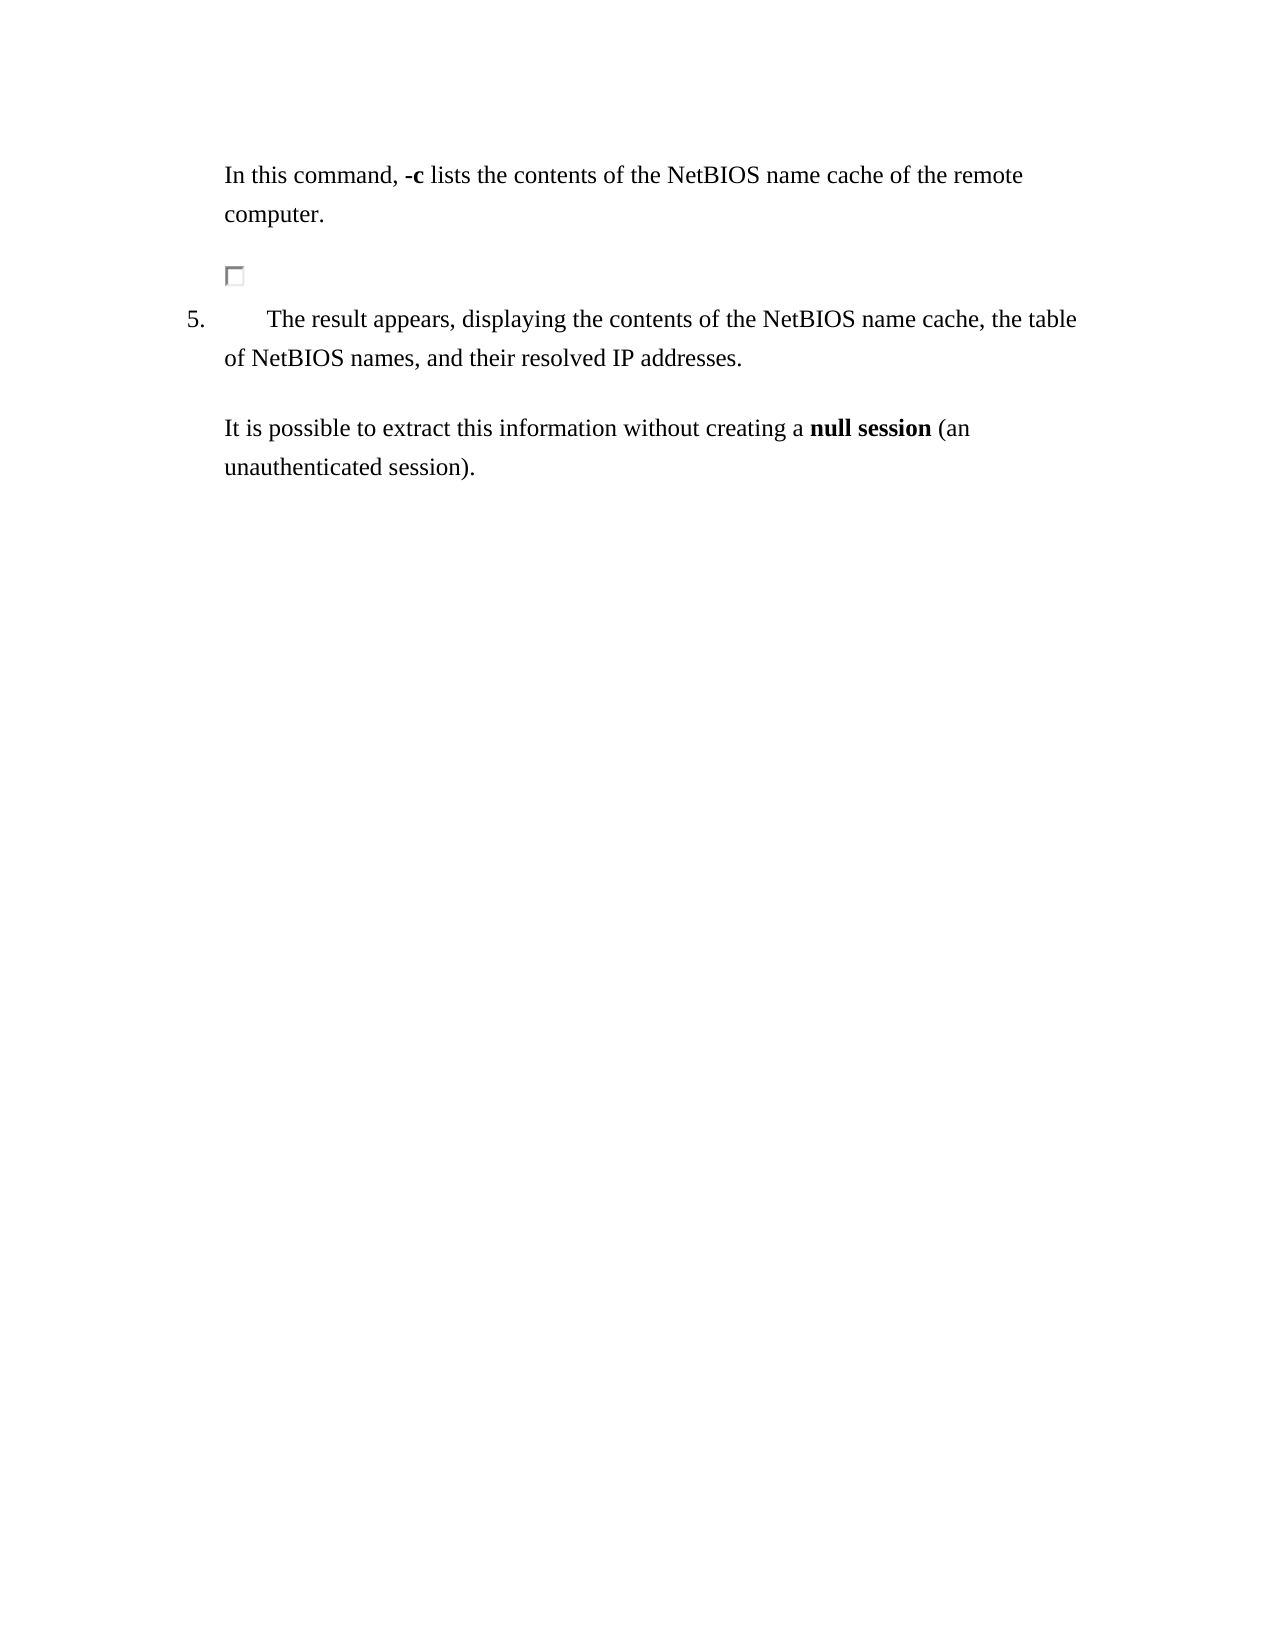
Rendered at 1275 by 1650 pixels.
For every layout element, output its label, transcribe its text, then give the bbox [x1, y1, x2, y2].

list The result appears, displaying the contents of the NetBIOS name cache, the table of NetBIOS names, and their resolved IP addresses. [187, 259, 1094, 372]
text It is possible to extract this information without creating a null session (an unauthenticated session). [224, 403, 1094, 481]
text In this command, -c lists the contents of the NetBIOS name cache of the remote computer. [224, 150, 1094, 228]
